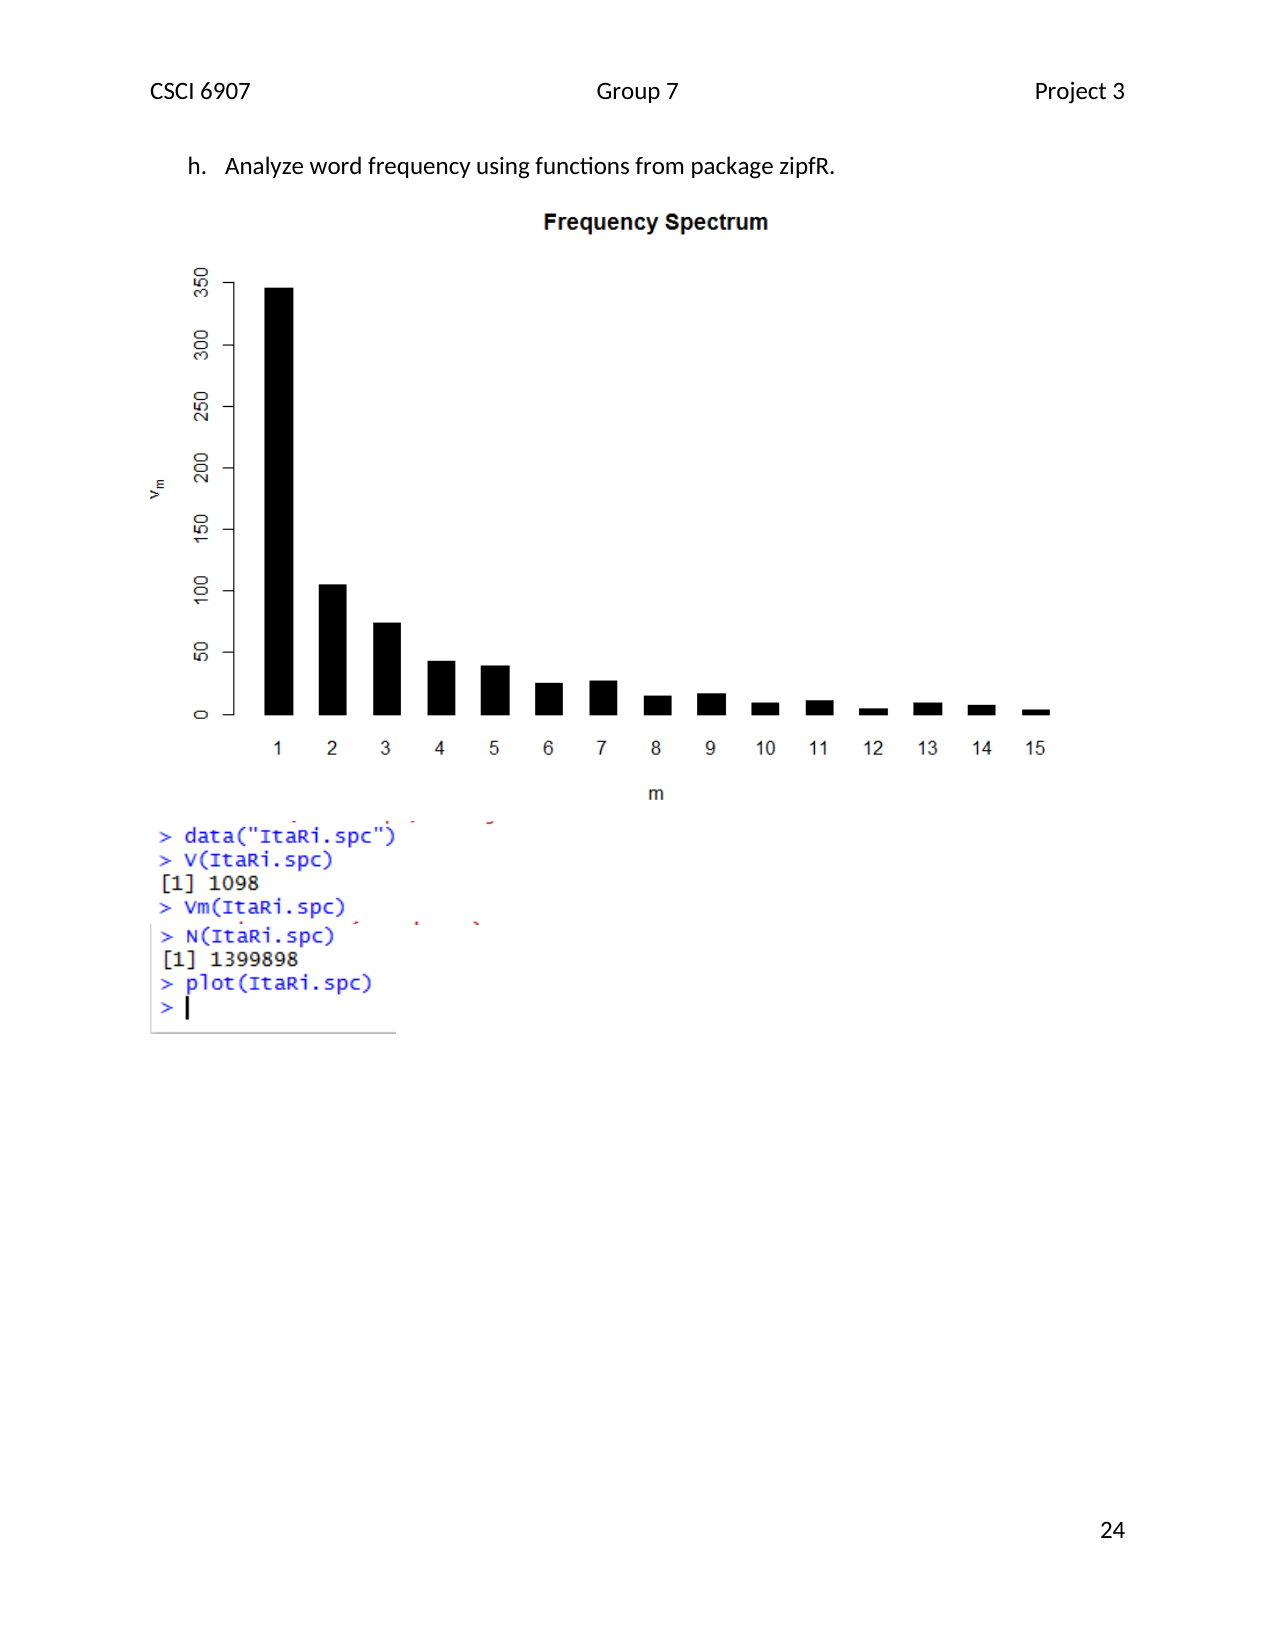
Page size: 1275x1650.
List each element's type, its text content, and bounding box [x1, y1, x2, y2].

picture [150, 180, 1124, 1034]
list Analyze word frequency using functions from package zipfR. [187, 150, 1125, 181]
